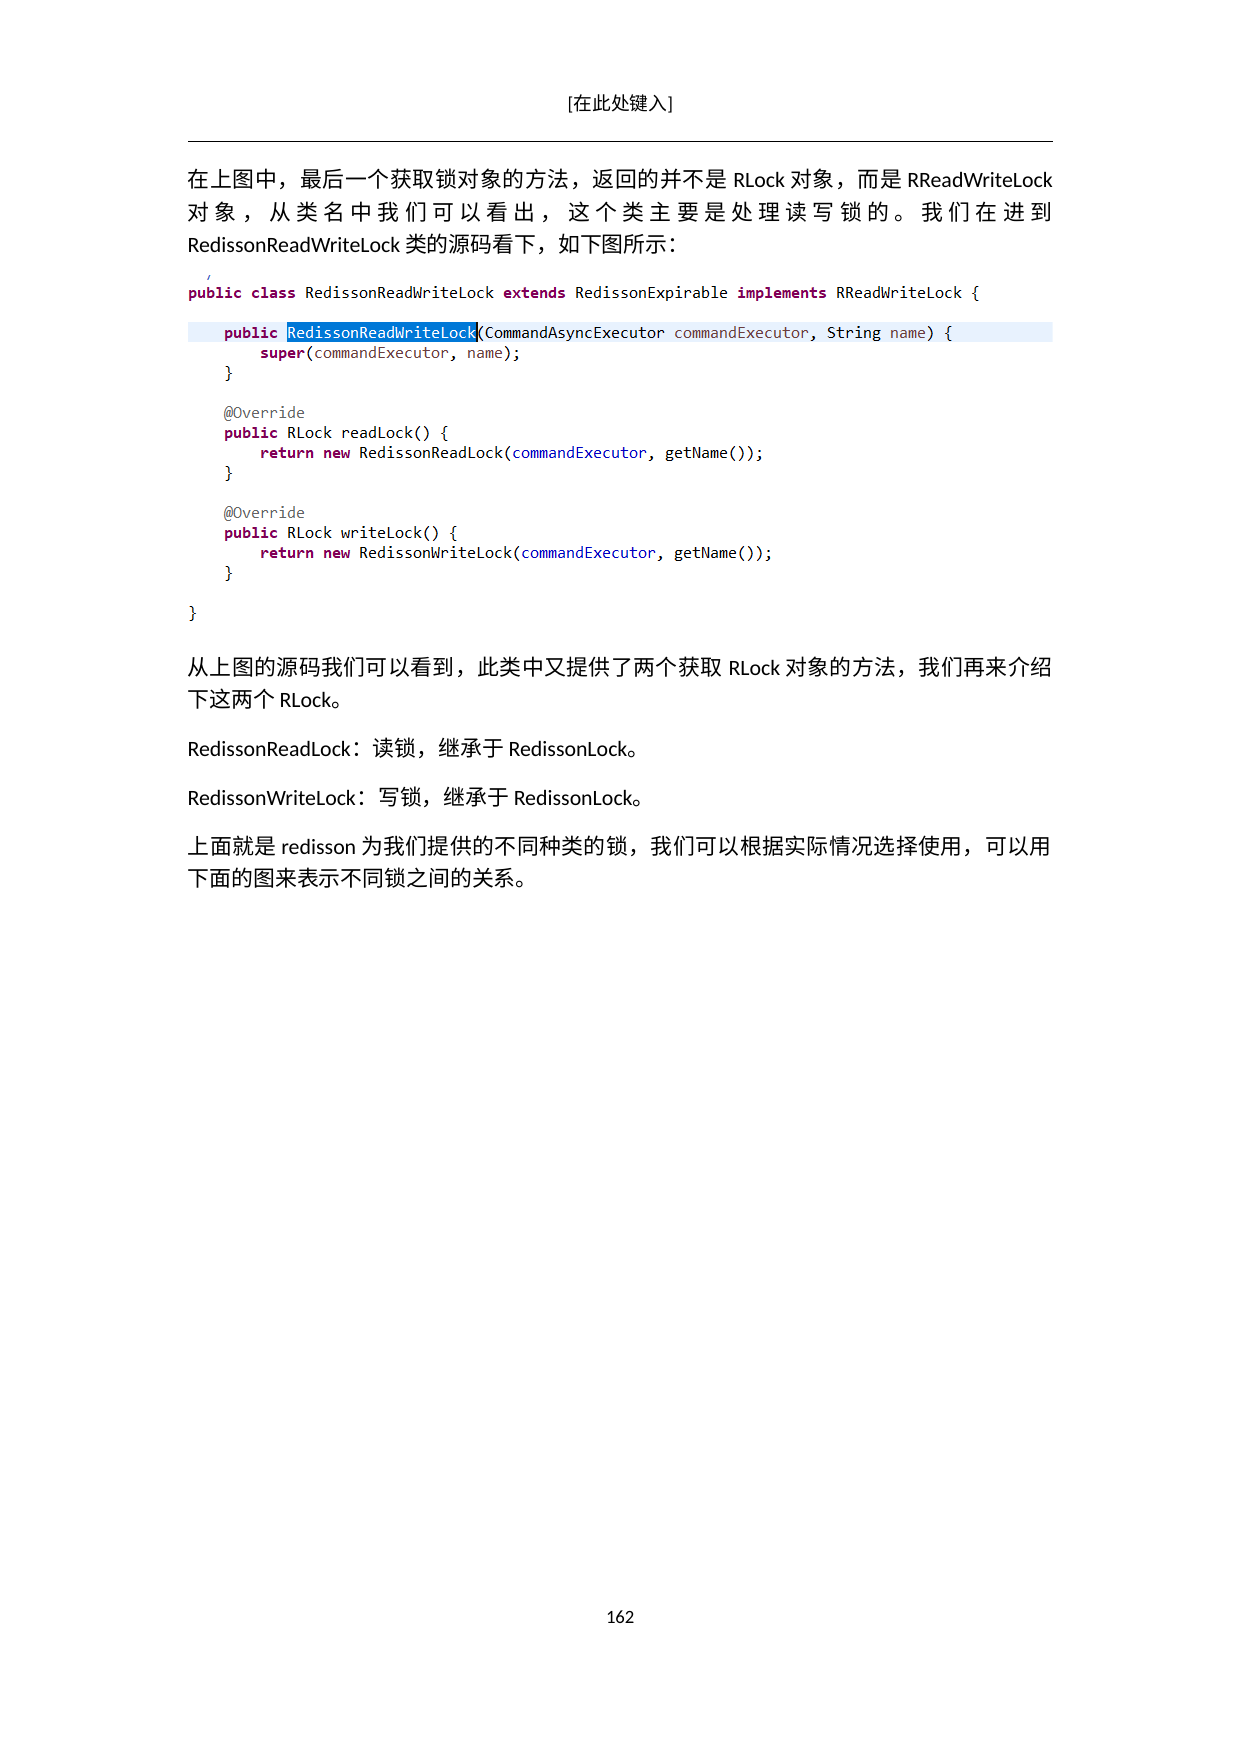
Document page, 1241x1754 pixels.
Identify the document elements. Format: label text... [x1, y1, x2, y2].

text 上面就是redisson为我们提供的不同种类的锁，我们可以根据实际情况选择使用，可以用下面的图来表示不同锁之间的关系。 [187, 828, 1053, 893]
text 在上图中，最后一个获取锁对象的方法，返回的并不是RLock对象，而是RReadWriteLock对象，从类名中我们可以看出，这个类主要是处理读写锁的。我们在进到RedissonReadWriteLock类的源码看下，如下图所示： [187, 162, 1053, 259]
text 从上图的源码我们可以看到，此类中又提供了两个获取RLock对象的方法，我们再来介绍下这两个RLock。 [187, 649, 1053, 714]
picture [187, 275, 1053, 631]
text RedissonWriteLock：写锁，继承于RedissonLock。 [187, 779, 1053, 812]
text RedissonReadLock：读锁，继承于RedissonLock。 [187, 731, 1053, 763]
